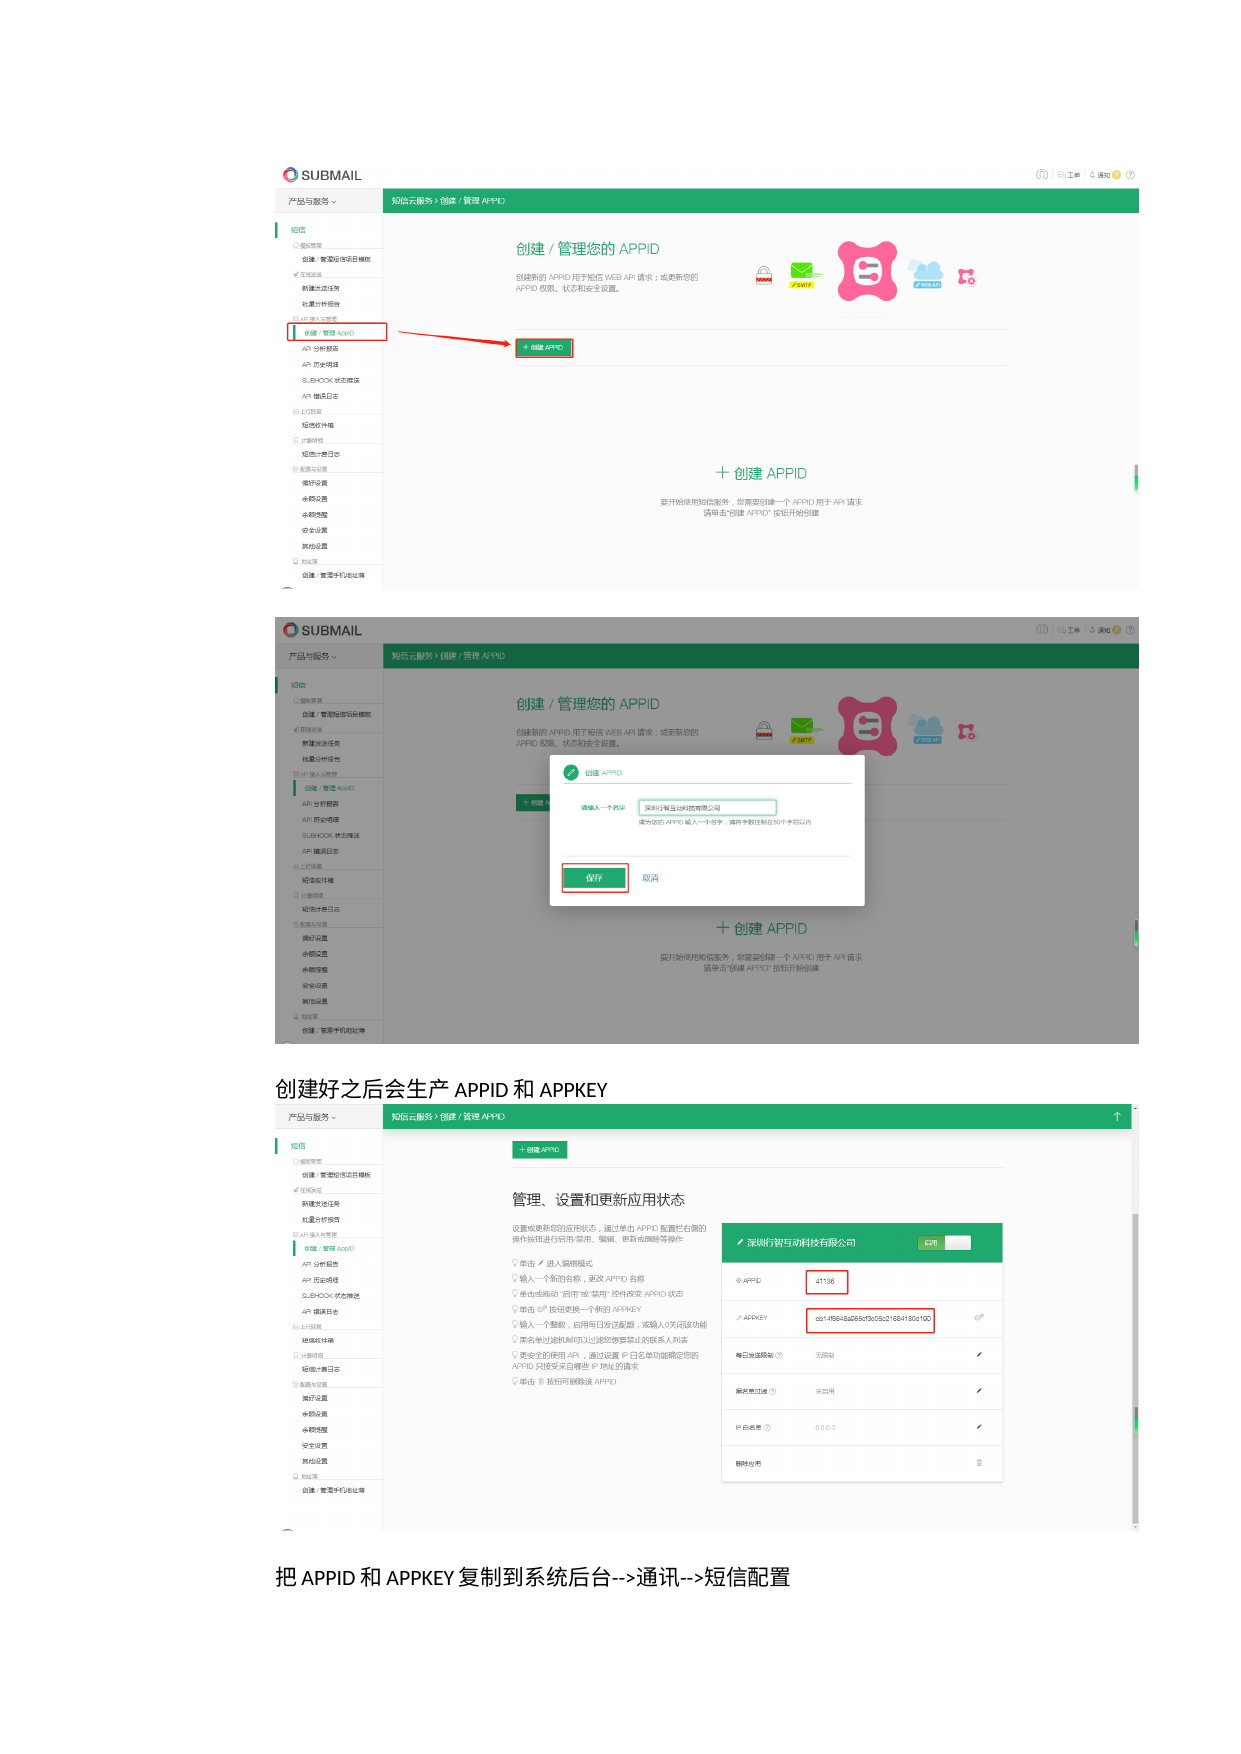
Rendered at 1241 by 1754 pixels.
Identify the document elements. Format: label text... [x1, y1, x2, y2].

list 创建好之后会生产APPID和APPKEY [231, 1072, 1053, 1104]
picture [275, 617, 1139, 1044]
picture [275, 1104, 1139, 1531]
picture [275, 162, 1139, 589]
list 把APPID和APPKEY复制到系统后台-->通讯-->短信配置 [231, 1559, 1053, 1592]
